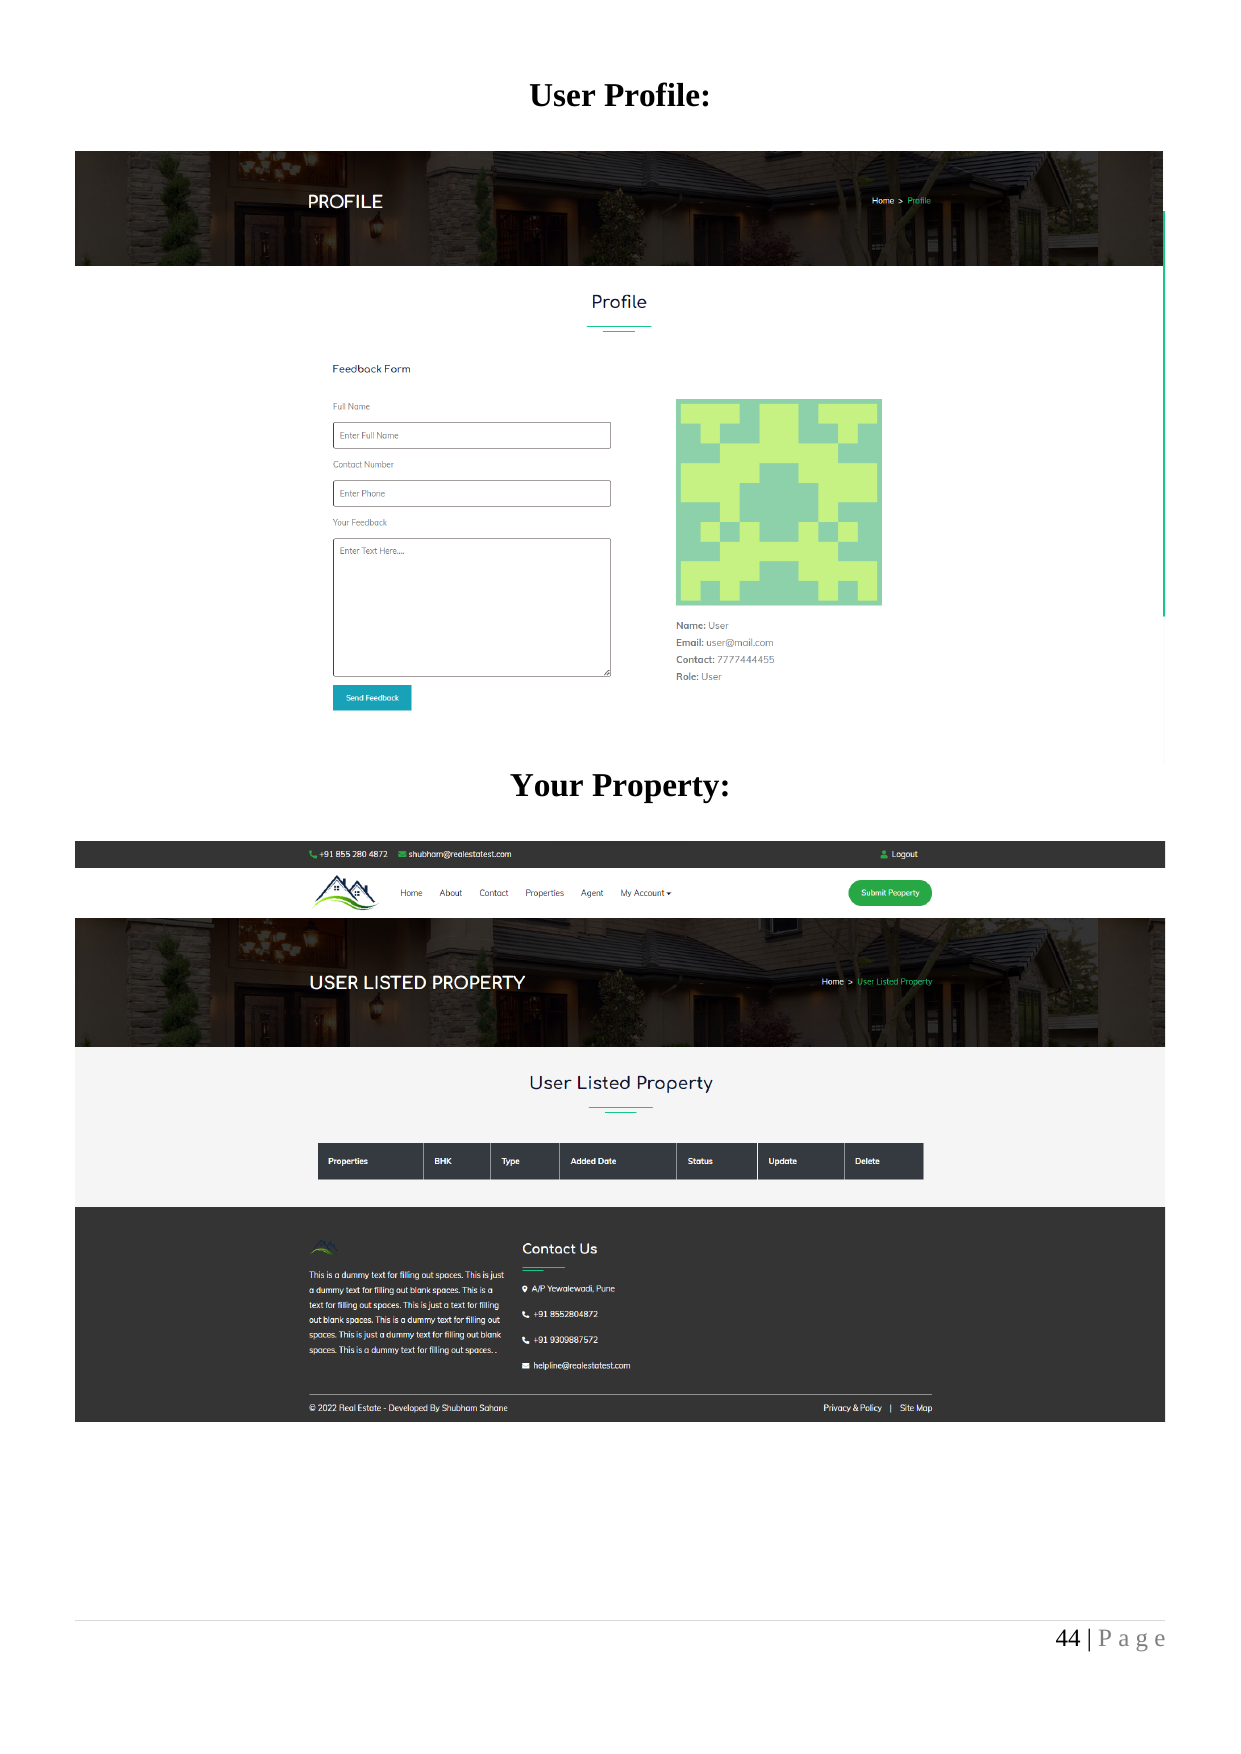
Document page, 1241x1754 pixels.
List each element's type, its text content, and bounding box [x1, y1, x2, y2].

picture [75, 841, 1166, 1455]
text User Profile: [75, 75, 1165, 113]
picture [75, 151, 1166, 765]
text Your Property: [75, 765, 1165, 803]
